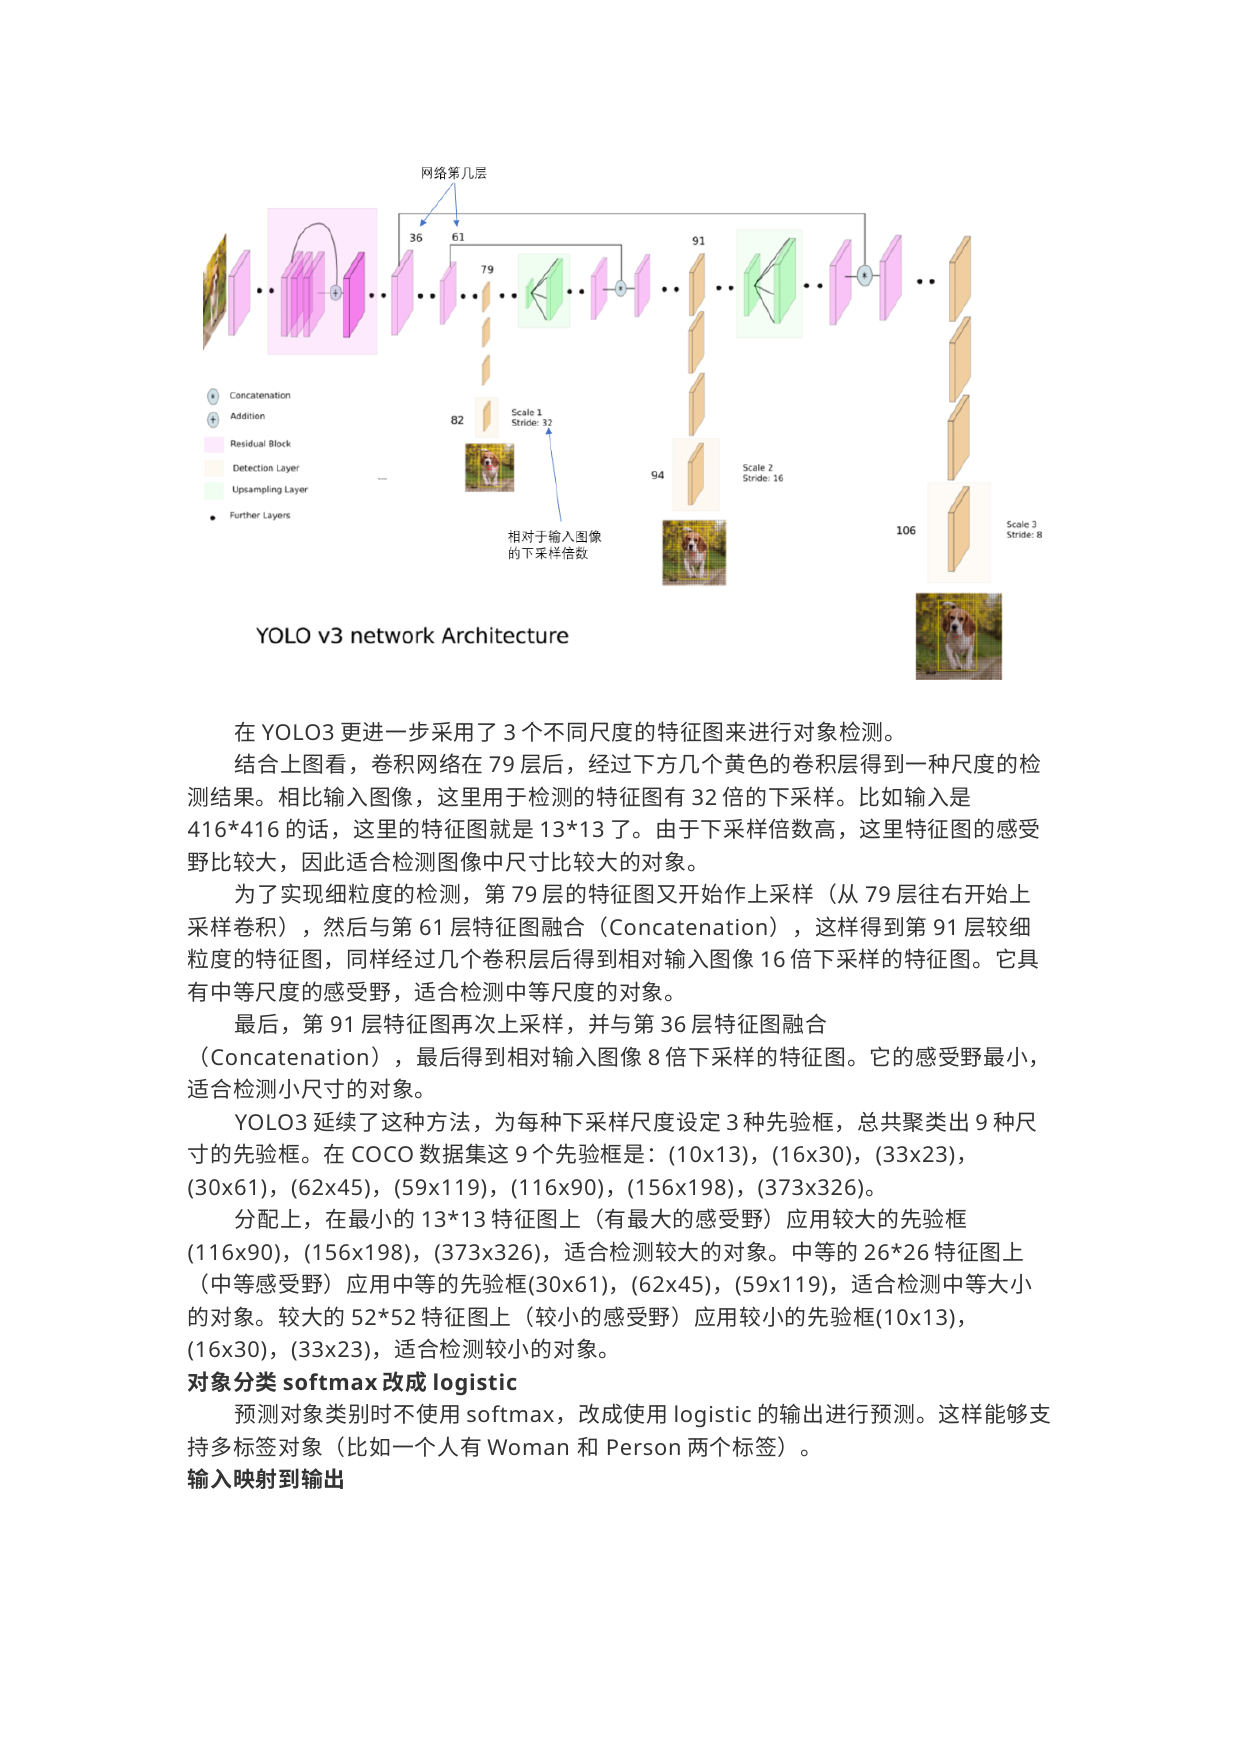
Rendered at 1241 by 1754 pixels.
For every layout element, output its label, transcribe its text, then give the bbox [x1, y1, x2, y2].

text 输入映射到输出 [187, 1462, 1053, 1494]
text 为了实现细粒度的检测，第79层的特征图又开始作上采样（从79层往右开始上采样卷积），然后与第61层特征图融合（Concatenation），这样得到第91层较细粒度的特征图，同样经过几个卷积层后得到相对输入图像16倍下采样的特征图。它具有中等尺度的感受野，适合检测中等尺度的对象。 [187, 877, 1053, 1007]
picture [192, 162, 1049, 683]
text 结合上图看，卷积网络在79层后，经过下方几个黄色的卷积层得到一种尺度的检测结果。相比输入图像，这里用于检测的特征图有32倍的下采样。比如输入是416*416的话，这里的特征图就是13*13了。由于下采样倍数高，这里特征图的感受野比较大，因此适合检测图像中尺寸比较大的对象。 [187, 747, 1053, 877]
text YOLO3延续了这种方法，为每种下采样尺度设定3种先验框，总共聚类出9种尺寸的先验框。在COCO数据集这9个先验框是：(10x13)，(16x30)，(33x23)，(30x61)，(62x45)，(59x119)，(116x90)，(156x198)，(373x326)。 [187, 1104, 1053, 1202]
text 分配上，在最小的13*13特征图上（有最大的感受野）应用较大的先验框(116x90)，(156x198)，(373x326)，适合检测较大的对象。中等的26*26特征图上（中等感受野）应用中等的先验框(30x61)，(62x45)，(59x119)，适合检测中等大小的对象。较大的52*52特征图上（较小的感受野）应用较小的先验框(10x13)，(16x30)，(33x23)，适合检测较小的对象。 [187, 1202, 1053, 1364]
text 在YOLO3更进一步采用了3个不同尺度的特征图来进行对象检测。 [187, 714, 1053, 747]
text 预测对象类别时不使用softmax，改成使用logistic的输出进行预测。这样能够支持多标签对象（比如一个人有Woman 和 Person两个标签）。 [187, 1397, 1053, 1462]
text 对象分类softmax改成logistic [187, 1364, 1053, 1397]
text 最后，第91层特征图再次上采样，并与第36层特征图融合（Concatenation），最后得到相对输入图像8倍下采样的特征图。它的感受野最小，适合检测小尺寸的对象。 [187, 1007, 1053, 1104]
